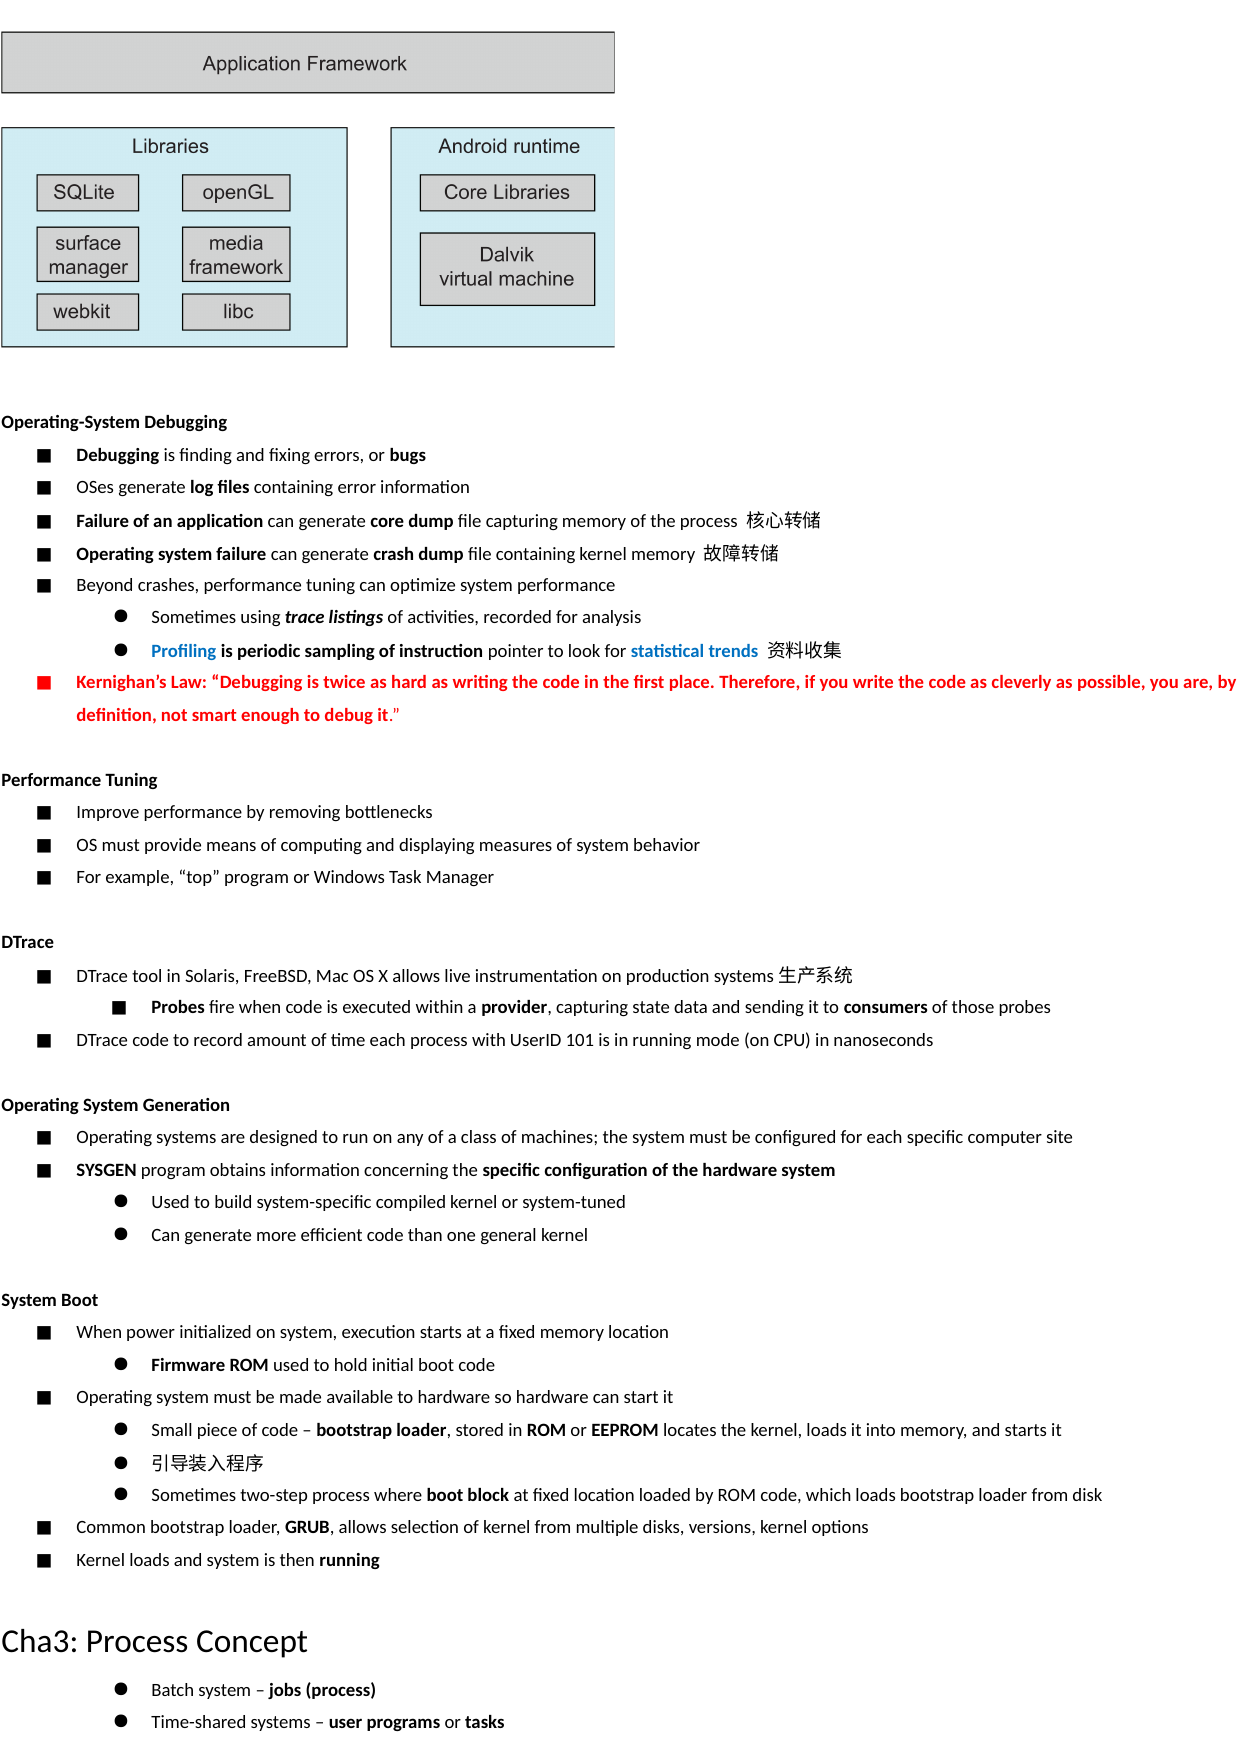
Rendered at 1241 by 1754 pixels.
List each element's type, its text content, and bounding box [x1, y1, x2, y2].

list Small piece of code – bootstrap loader, stored in ROM or EEPROM locates the kernel, loads it into memory, and starts it [114, 1413, 1239, 1446]
list Failure of an application can generate core dump file capturing memory of the process 核心转储 [39, 503, 1239, 536]
list When power initialized on system, execution starts at a fixed memory location [39, 1316, 1239, 1348]
list Kernighan’s Law: “Debugging is twice as hard as writing the code in the first place. Therefore, if you write the code as cleverly as possible, you are, by definition, not smart enough to debug it.” [39, 666, 1239, 731]
text Operating System Generation [1, 1088, 1239, 1121]
list Debugging is finding and fixing errors, or bugs [39, 438, 1239, 471]
list Probes fire when code is executed within a provider, capturing state data and sending it to consumers of those probes [114, 991, 1239, 1023]
list Kernel loads and system is then running [39, 1543, 1239, 1576]
list Profiling is periodic sampling of instruction pointer to look for statistical trends 资料收集 [114, 633, 1239, 666]
list 引导装入程序 [114, 1446, 1239, 1478]
list Batch system – jobs (process) [114, 1673, 1239, 1706]
list Beyond crashes, performance tuning can optimize system performance [39, 568, 1239, 601]
list DTrace tool in Solaris, FreeBSD, Mac OS X allows live instrumentation on production systems生产系统 [39, 958, 1239, 991]
list For example, “top” program or Windows Task Manager [39, 861, 1239, 893]
text System Boot [1, 1283, 1239, 1316]
list Operating systems are designed to run on any of a class of machines; the system must be configured for each specific computer site [39, 1121, 1239, 1153]
list Improve performance by removing bottlenecks [39, 796, 1239, 828]
text Operating-System Debugging [1, 406, 1239, 438]
list OSes generate log files containing error information [39, 471, 1239, 503]
text Performance Tuning [1, 763, 1239, 796]
list Common bootstrap loader, GRUB, allows selection of kernel from multiple disks, versions, kernel options [39, 1511, 1239, 1543]
list SYSGEN program obtains information concerning the specific configuration of the hardware system [39, 1153, 1239, 1186]
list Firmware ROM used to hold initial boot code [114, 1348, 1239, 1381]
list Operating system failure can generate crash dump file containing kernel memory 故障转储 [39, 536, 1239, 568]
list Sometimes two-step process where boot block at fixed location loaded by ROM code, which loads bootstrap loader from disk [114, 1478, 1239, 1511]
text DTrace [1, 926, 1239, 958]
list Time-shared systems – user programs or tasks [114, 1706, 1239, 1738]
list Used to build system-specific compiled kernel or system-tuned [114, 1186, 1239, 1218]
list Operating system must be made available to hardware so hardware can start it [39, 1381, 1239, 1413]
list OS must provide means of computing and displaying measures of system behavior [39, 828, 1239, 861]
list Sometimes using trace listings of activities, recorded for analysis [114, 601, 1239, 633]
list Can generate more efficient code than one general kernel [114, 1218, 1239, 1251]
text Cha3: Process Concept [1, 1608, 1239, 1673]
list DTrace code to record amount of time each process with UserID 101 is in running mode (on CPU) in nanoseconds [39, 1023, 1239, 1056]
